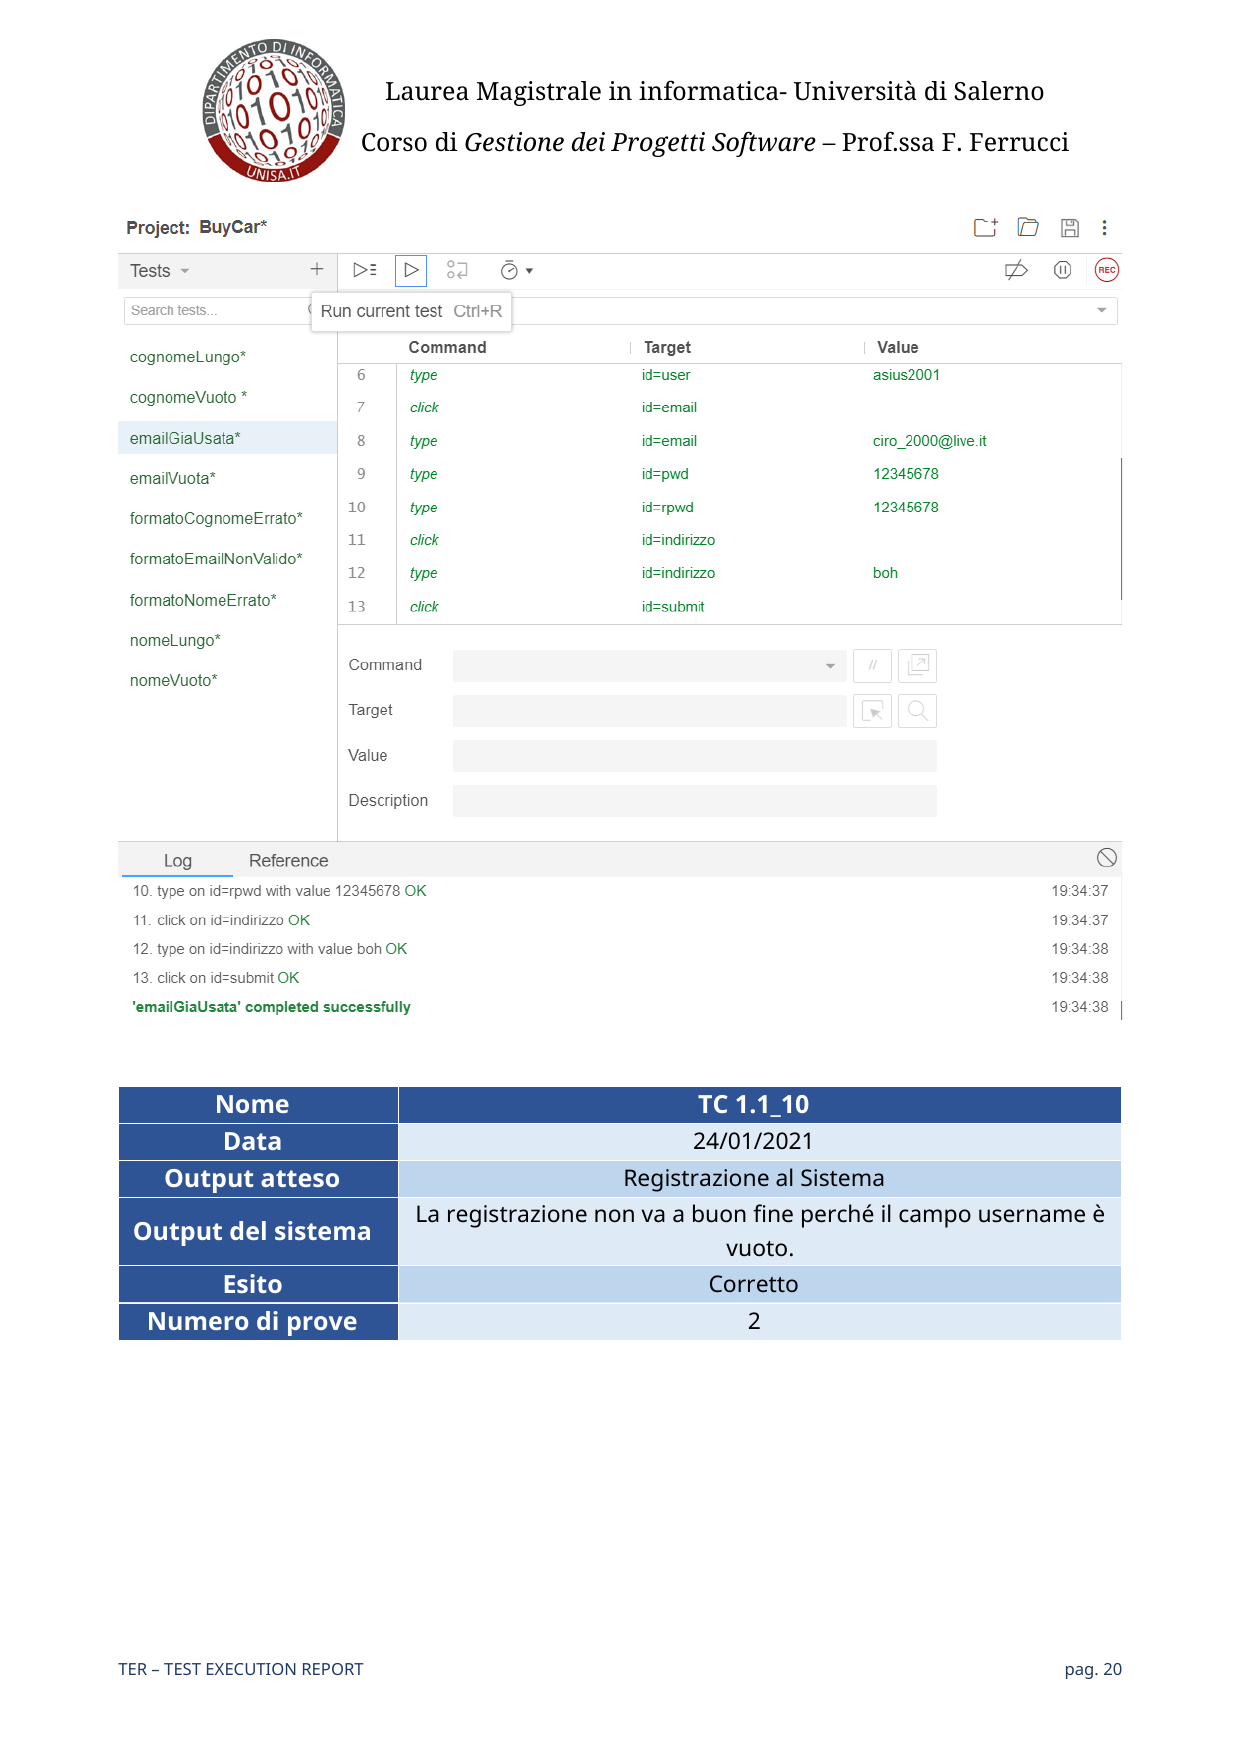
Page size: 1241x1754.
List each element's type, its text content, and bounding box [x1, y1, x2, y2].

table_cell Numero di prove [119, 1304, 398, 1340]
table_cell Output atteso [119, 1161, 398, 1197]
table_cell Corretto [399, 1266, 1121, 1302]
table_header Nome [119, 1087, 398, 1123]
table_cell 2 [399, 1304, 1121, 1340]
table_cell Registrazione al Sistema [399, 1161, 1121, 1197]
picture [118, 203, 1123, 1020]
picture [202, 39, 345, 182]
table_header TC 1.1_10 [399, 1087, 1121, 1123]
table_cell Output del sistema [119, 1198, 398, 1265]
table_cell La registrazione non va a buon fine perché il campo username è vuoto. [399, 1198, 1121, 1265]
table_cell 24/01/2021 [399, 1124, 1121, 1160]
table_cell Esito [119, 1266, 398, 1302]
table_cell Data [119, 1124, 398, 1160]
